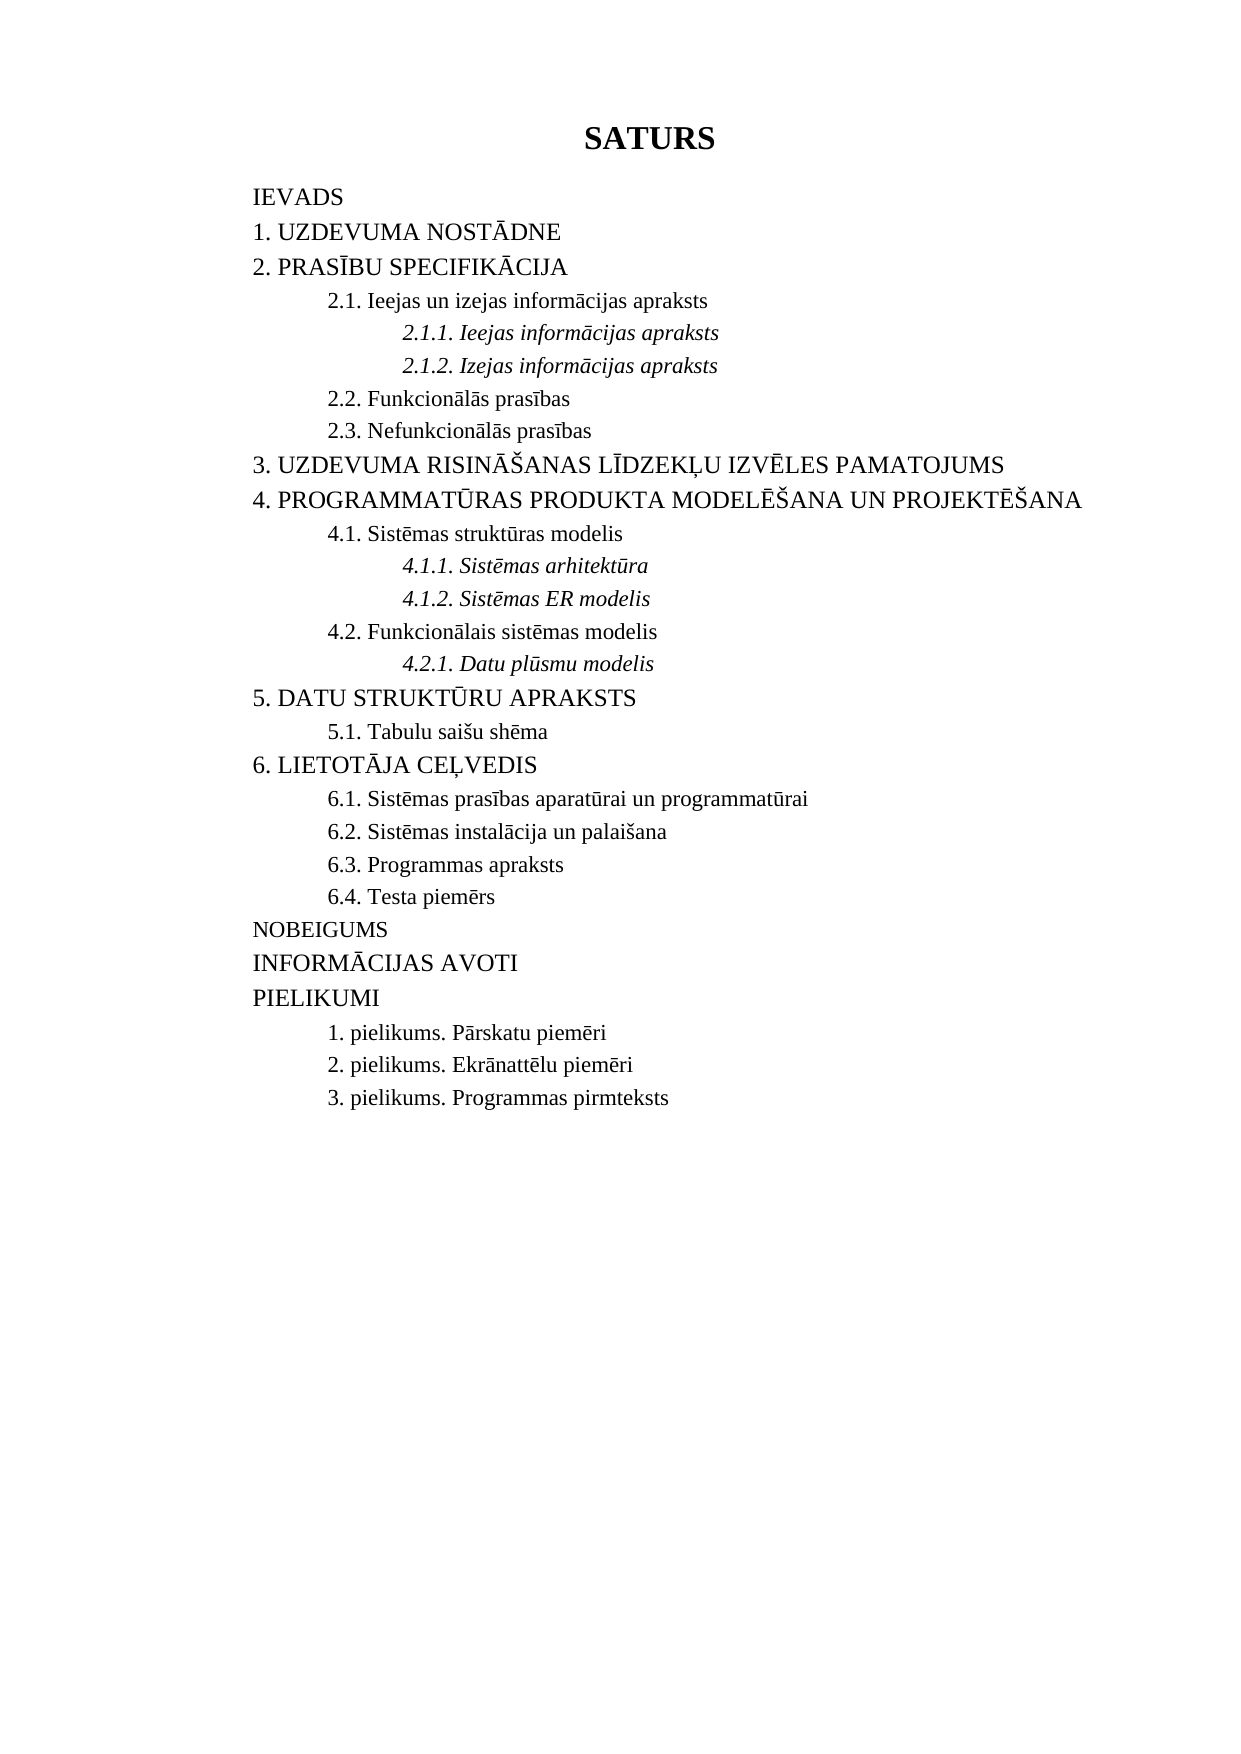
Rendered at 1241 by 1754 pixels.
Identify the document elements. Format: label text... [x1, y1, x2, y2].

text SATURS [177, 118, 1122, 156]
